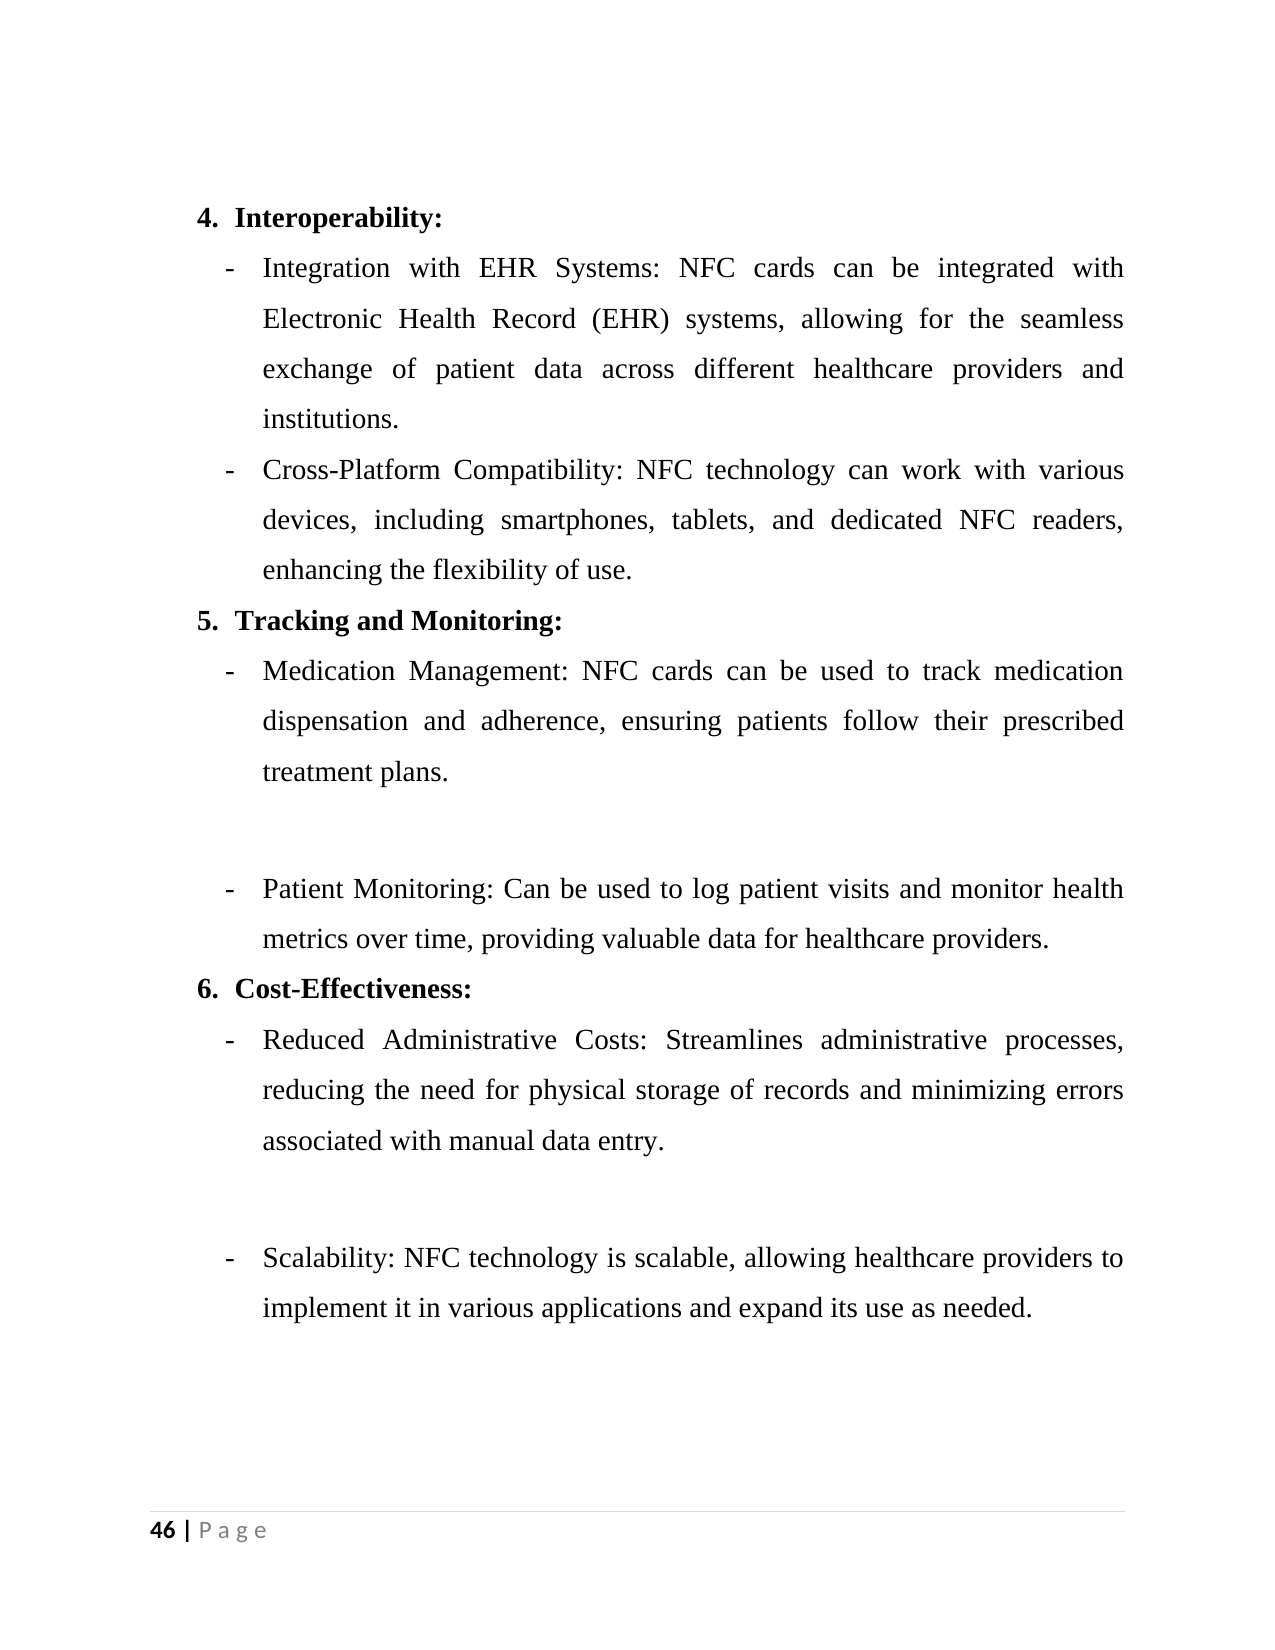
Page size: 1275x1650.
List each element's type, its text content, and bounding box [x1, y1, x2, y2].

list Interoperability: [197, 200, 1125, 234]
list Patient Monitoring: Can be used to log patient visits and monitor health metrics over time, providing valuable data for healthcare providers. [225, 871, 1125, 955]
list Medication Management: NFC cards can be used to track medication dispensation and adherence, ensuring patients follow their prescribed treatment plans. [225, 653, 1125, 787]
list Integration with EHR Systems: NFC cards can be integrated with Electronic Health Record (EHR) systems, allowing for the seamless exchange of patient data across different healthcare providers and institutions. [225, 251, 1125, 435]
list Cost-Effectiveness: [197, 972, 1125, 1005]
list Cross-Platform Compatibility: NFC technology can work with various devices, including smartphones, tablets, and dedicated NFC readers, enhancing the flexibility of use. [225, 452, 1125, 586]
list Reduced Administrative Costs: Streamlines administrative processes, reducing the need for physical storage of records and minimizing errors associated with manual data entry. [225, 1022, 1125, 1156]
list Scalability: NFC technology is scalable, allowing healthcare providers to implement it in various applications and expand its use as needed. [225, 1240, 1125, 1324]
list Tracking and Monitoring: [197, 603, 1125, 636]
